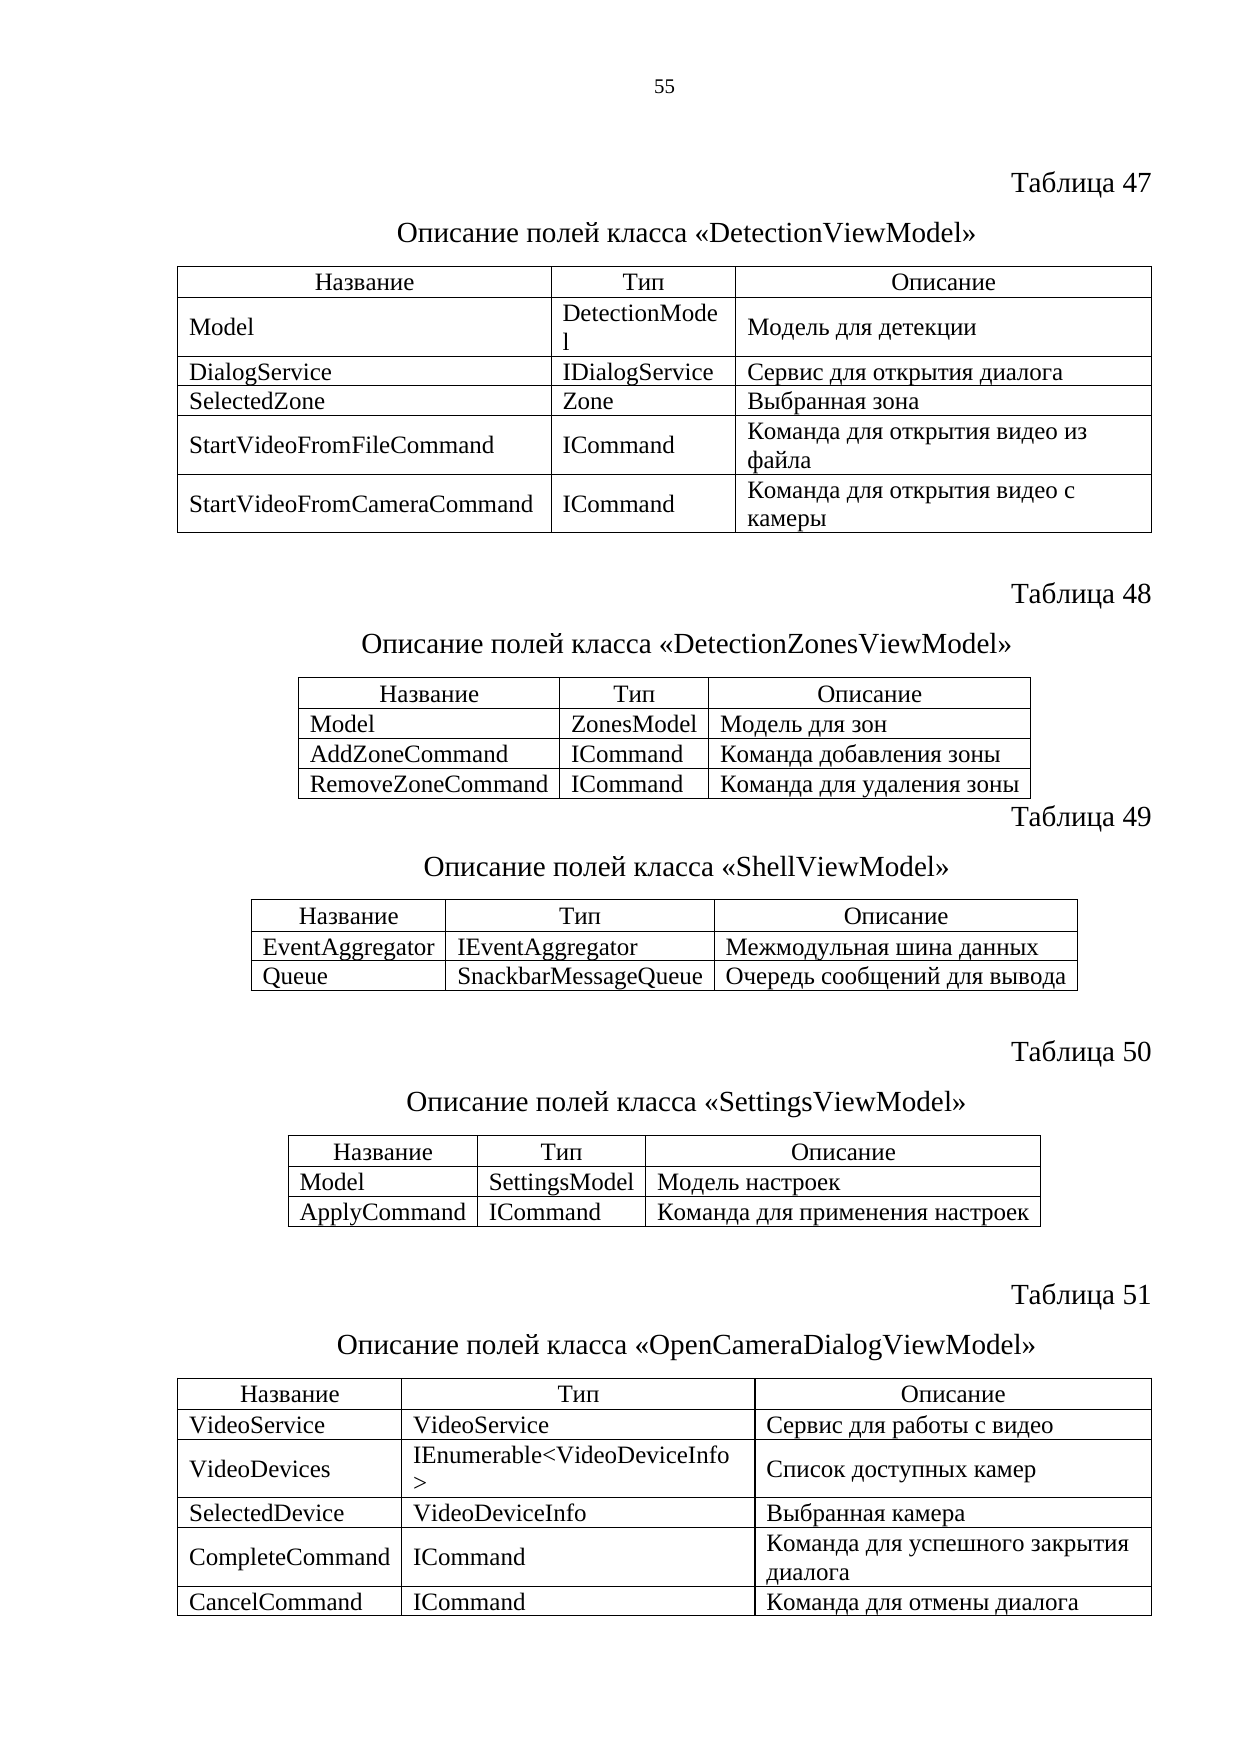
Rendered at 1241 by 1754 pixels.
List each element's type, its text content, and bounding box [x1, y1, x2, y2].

table_cell Сервис для открытия диалога [736, 357, 1151, 385]
table_cell Команда для отмены диалога [756, 1587, 1151, 1615]
text Описание полей класса «OpenCameraDialogViewModel» [177, 1327, 1152, 1361]
table_cell Очередь сообщений для вывода [715, 961, 1077, 990]
table_cell Команда для открытия видео с камеры [736, 475, 1151, 532]
table_cell Queue [252, 961, 445, 990]
table_cell VideoService [402, 1410, 754, 1439]
table_cell ICommand [552, 475, 735, 532]
table_cell AddZoneCommand [299, 739, 559, 768]
table_cell VideoService [178, 1410, 401, 1439]
table_cell Команда добавления зоны [709, 739, 1030, 768]
table_header Название [299, 678, 559, 708]
table_cell Команда для успешного закрытия диалога [756, 1528, 1151, 1586]
table_cell Model [289, 1167, 477, 1196]
table_cell ICommand [402, 1587, 754, 1615]
table_cell StartVideoFromCameraCommand [178, 475, 551, 532]
text Таблица 47 [177, 165, 1152, 199]
table_header Описание [736, 267, 1151, 297]
table_cell Список доступных камер [756, 1440, 1151, 1497]
table_header Описание [756, 1379, 1151, 1409]
table_header Тип [478, 1136, 645, 1166]
table_cell ICommand [478, 1197, 645, 1226]
table_cell CancelCommand [178, 1587, 401, 1615]
table_header Тип [402, 1379, 754, 1409]
table_cell DetectionModel [552, 298, 735, 356]
table_cell ICommand [402, 1528, 754, 1586]
table_cell VideoDevices [178, 1440, 401, 1497]
table_cell IEventAggregator [446, 932, 714, 960]
table_header Тип [446, 900, 714, 931]
table_cell VideoDeviceInfo [402, 1498, 754, 1527]
text Таблица 49 [177, 799, 1152, 832]
table_cell Команда для применения настроек [646, 1197, 1040, 1226]
text Описание полей класса «DetectionViewModel» [177, 215, 1152, 249]
table_cell DialogService [178, 357, 551, 385]
table_cell Модель настроек [646, 1167, 1040, 1196]
table_cell IDialogService [552, 357, 735, 385]
table_cell Model [299, 709, 559, 738]
table_header Тип [552, 267, 735, 297]
table_cell ZonesModel [560, 709, 708, 738]
table_cell Межмодульная шина данных [715, 932, 1077, 960]
table_cell ICommand [560, 769, 708, 798]
table_header Название [178, 1379, 401, 1409]
text Таблица 50 [177, 1034, 1152, 1068]
table_cell SelectedDevice [178, 1498, 401, 1527]
table_cell CompleteCommand [178, 1528, 401, 1586]
table_header Описание [646, 1136, 1040, 1166]
table_cell SelectedZone [178, 386, 551, 415]
text Таблица 48 [177, 576, 1152, 610]
table_cell Модель для детекции [736, 298, 1151, 356]
text Описание полей класса «SettingsViewModel» [177, 1084, 1152, 1118]
table_header Тип [560, 678, 708, 708]
table_header Название [289, 1136, 477, 1166]
table_cell Выбранная камера [756, 1498, 1151, 1527]
table_cell Model [178, 298, 551, 356]
table_cell Выбранная зона [736, 386, 1151, 415]
table_cell SnackbarMessageQueue [446, 961, 714, 990]
table_cell Модель для зон [709, 709, 1030, 738]
table_cell StartVideoFromFileCommand [178, 416, 551, 474]
text Таблица 51 [177, 1277, 1152, 1311]
table_cell ApplyCommand [289, 1197, 477, 1226]
text Описание полей класса «ShellViewModel» [177, 849, 1152, 882]
table_cell IEnumerable<VideoDeviceInfo> [402, 1440, 754, 1497]
table_cell Сервис для работы с видео [756, 1410, 1151, 1439]
table_cell ICommand [560, 739, 708, 768]
table_header Название [252, 900, 445, 931]
table_cell Команда для открытия видео из файла [736, 416, 1151, 474]
table_cell Zone [552, 386, 735, 415]
text Описание полей класса «DetectionZonesViewModel» [177, 627, 1152, 660]
table_cell SettingsModel [478, 1167, 645, 1196]
table_cell Команда для удаления зоны [709, 769, 1030, 798]
table_cell EventAggregator [252, 932, 445, 960]
table_header Описание [715, 900, 1077, 931]
table_cell ICommand [552, 416, 735, 474]
table_header Описание [709, 678, 1030, 708]
table_header Название [178, 267, 551, 297]
table_cell RemoveZoneCommand [299, 769, 559, 798]
